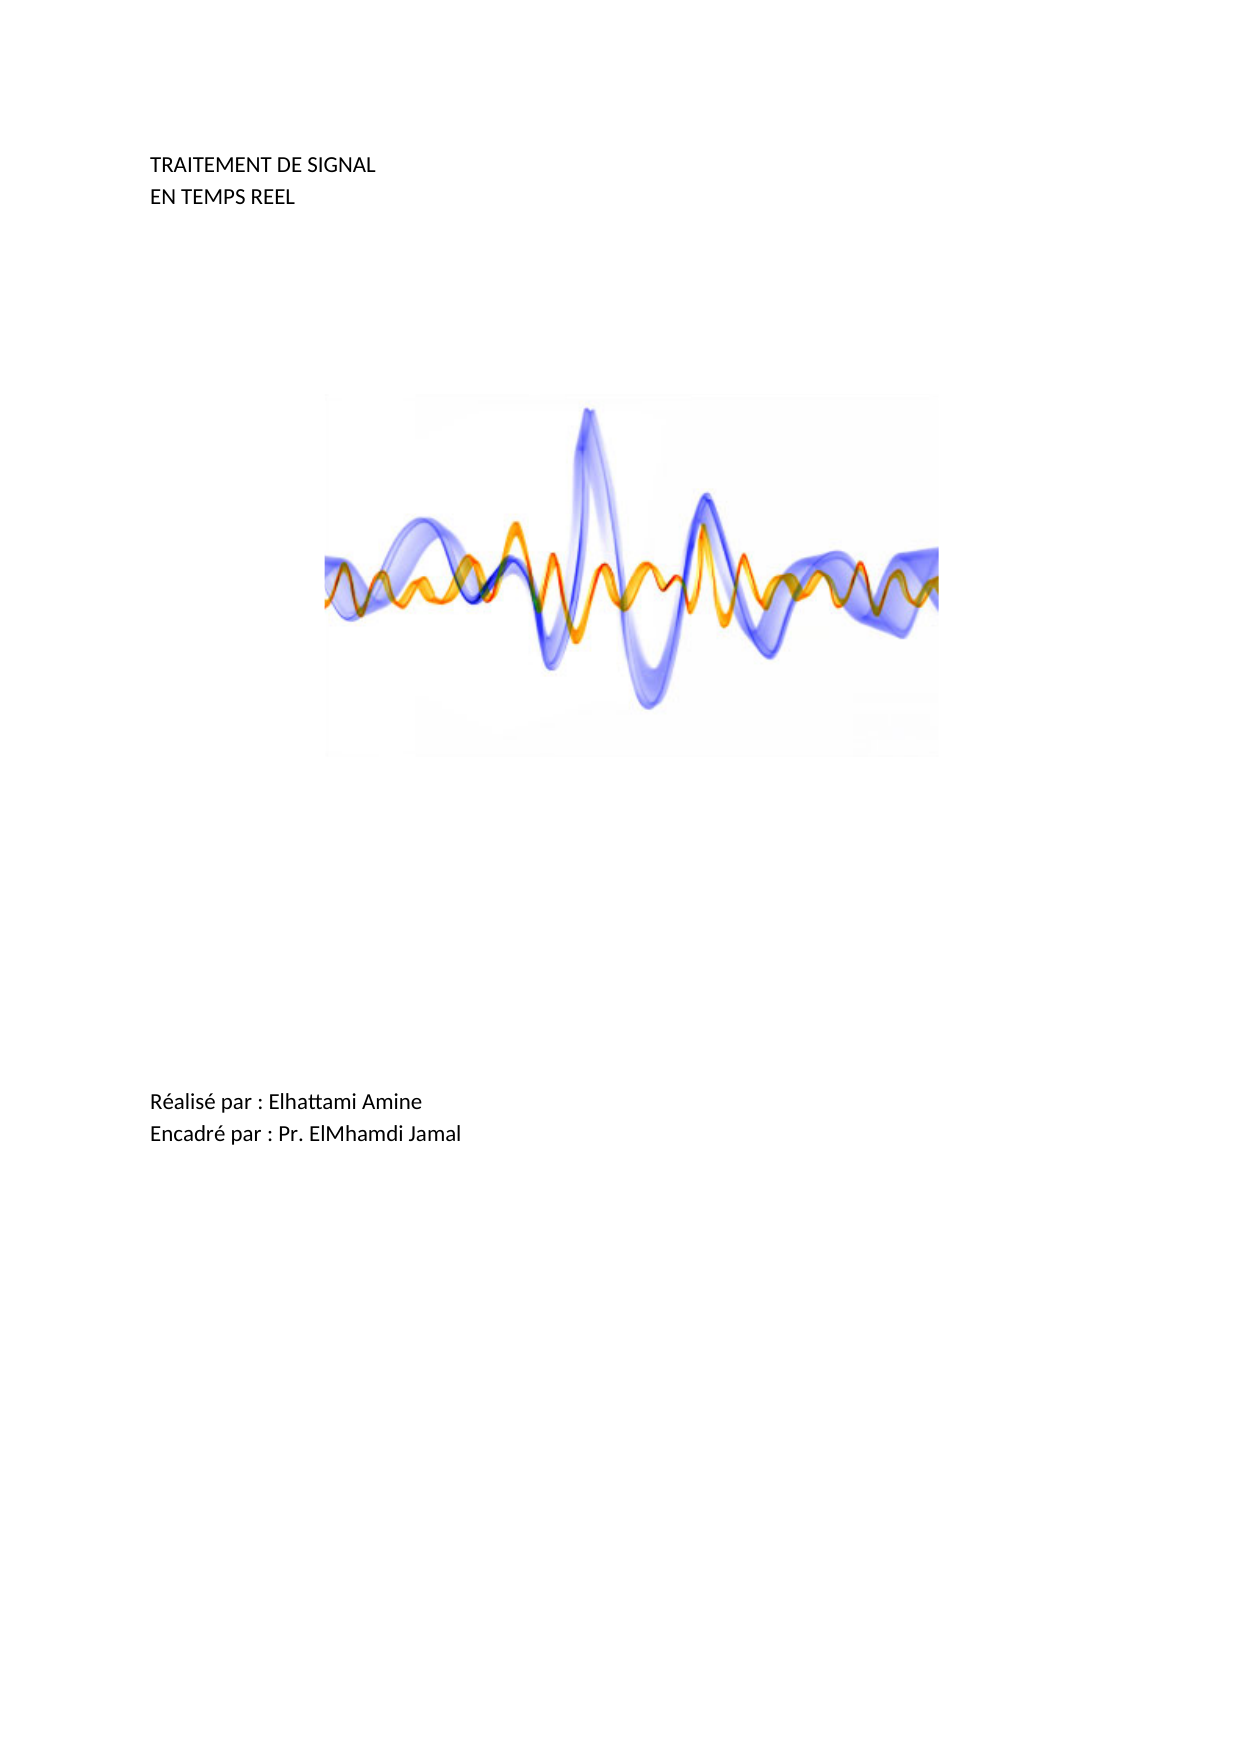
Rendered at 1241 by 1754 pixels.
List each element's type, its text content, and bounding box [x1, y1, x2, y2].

text Réalisé par : Elhattami Amine [150, 1087, 1090, 1115]
text Encadré par : Pr. ElMhamdi Jamal [150, 1119, 1090, 1147]
picture [324, 394, 939, 757]
text EN TEMPS REEL [150, 182, 1090, 210]
text TRAITEMENT DE SIGNAL [150, 150, 1090, 178]
